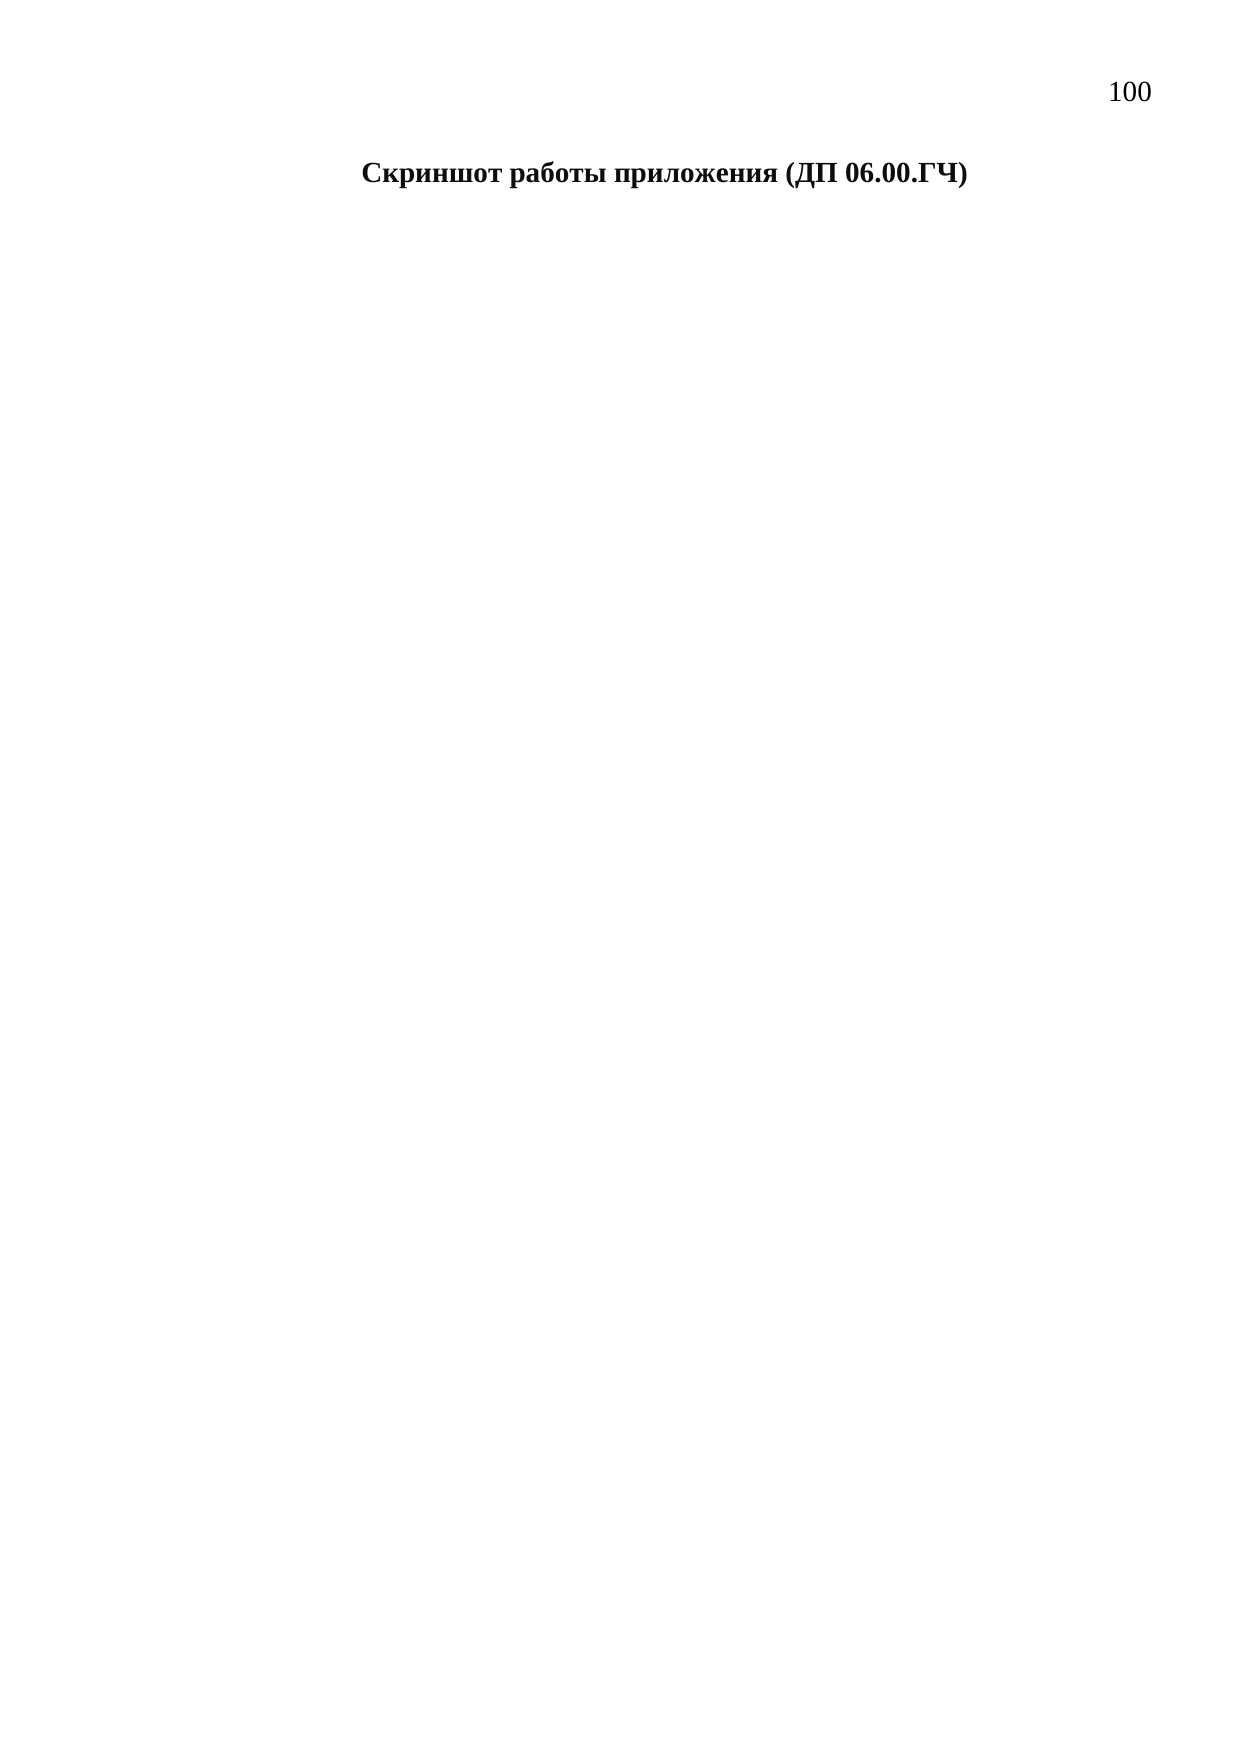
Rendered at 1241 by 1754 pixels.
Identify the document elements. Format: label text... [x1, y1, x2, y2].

text Скриншот работы приложения (ДП 06.00.ГЧ) [177, 156, 1152, 189]
